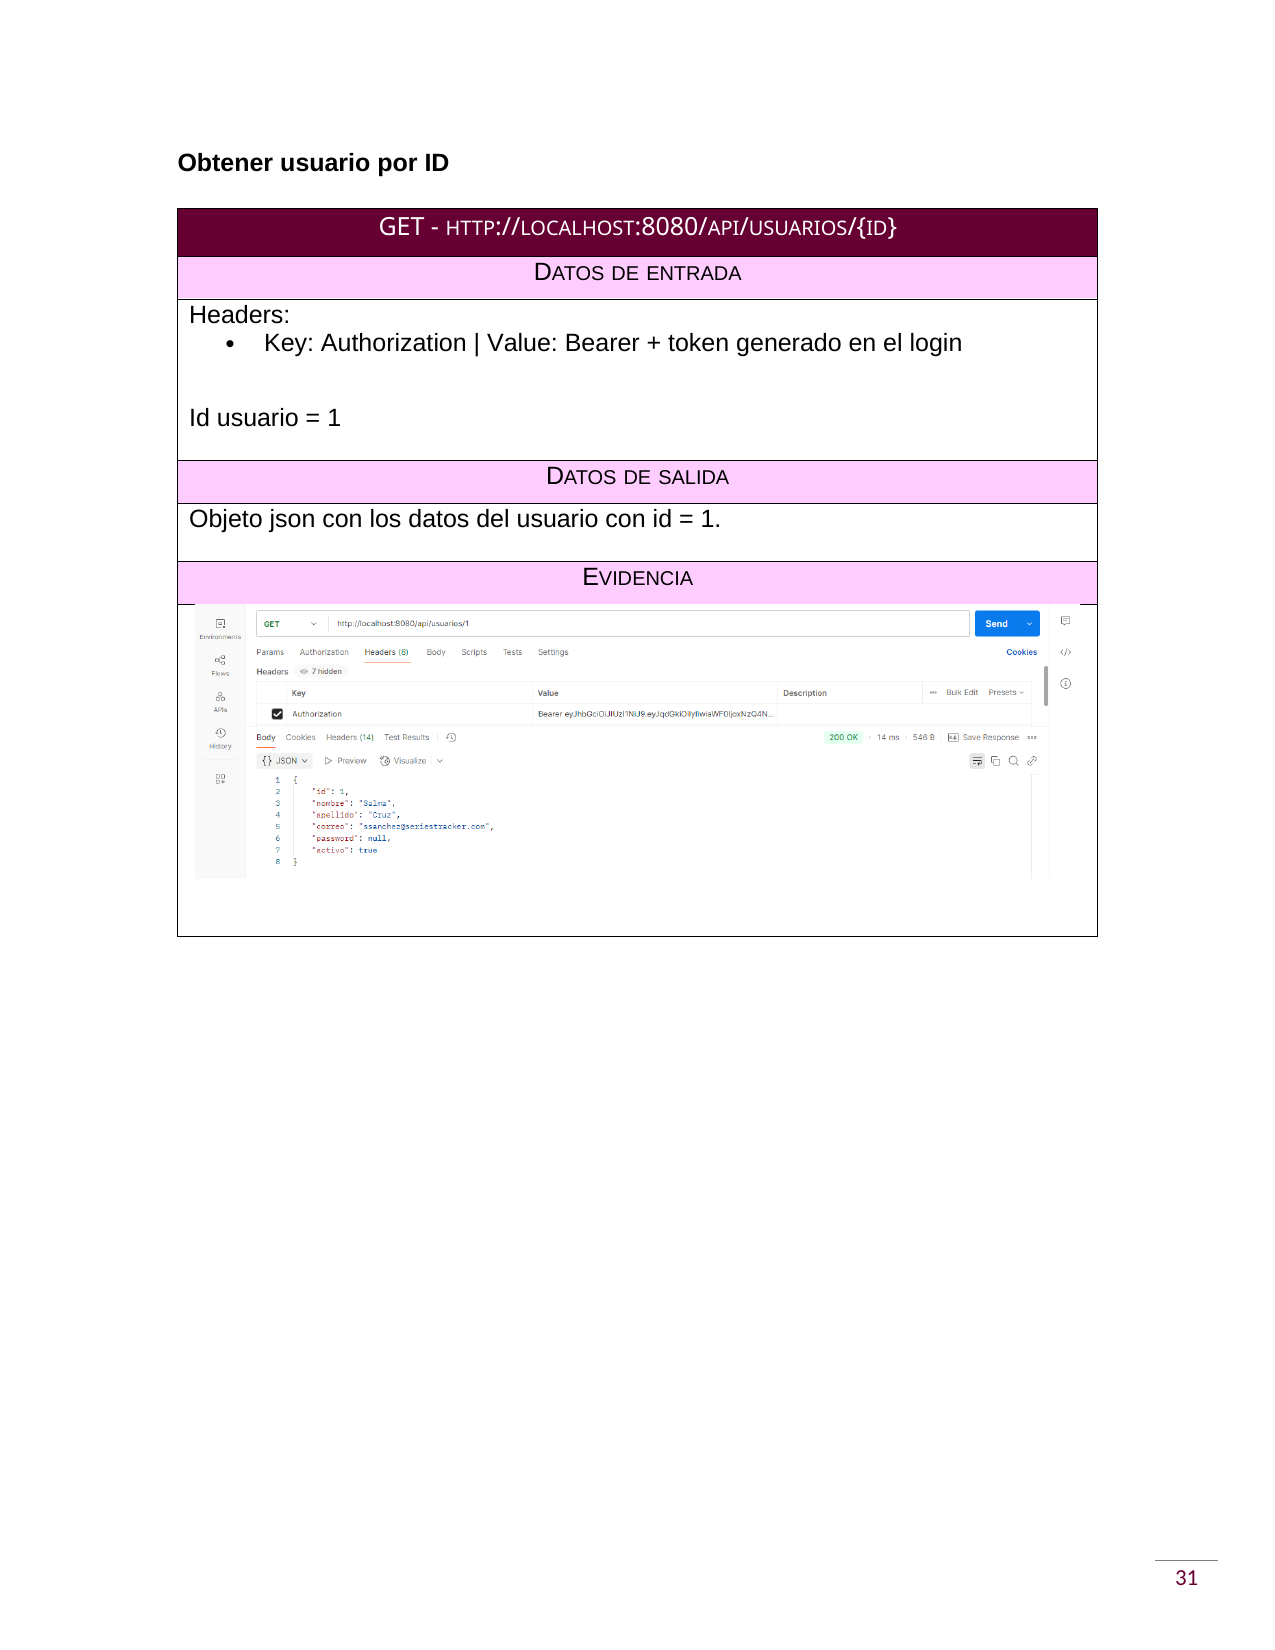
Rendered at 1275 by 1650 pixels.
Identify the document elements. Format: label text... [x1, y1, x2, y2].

table_cell Evidencia [178, 562, 1097, 604]
table_cell Datos de entrada [178, 257, 1097, 298]
text Obtener usuario por ID [177, 148, 1098, 176]
table_header GET - http://localhost:8080/api/usuarios/{id} [178, 209, 1097, 256]
table_cell Datos de salida [178, 461, 1097, 503]
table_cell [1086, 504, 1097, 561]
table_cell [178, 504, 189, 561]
picture [194, 604, 1081, 879]
table_cell [178, 605, 1097, 936]
table_cell Headers: Key: Authorization | Value: Bearer + token generado en el login Id usuario = 1 [178, 300, 226, 460]
